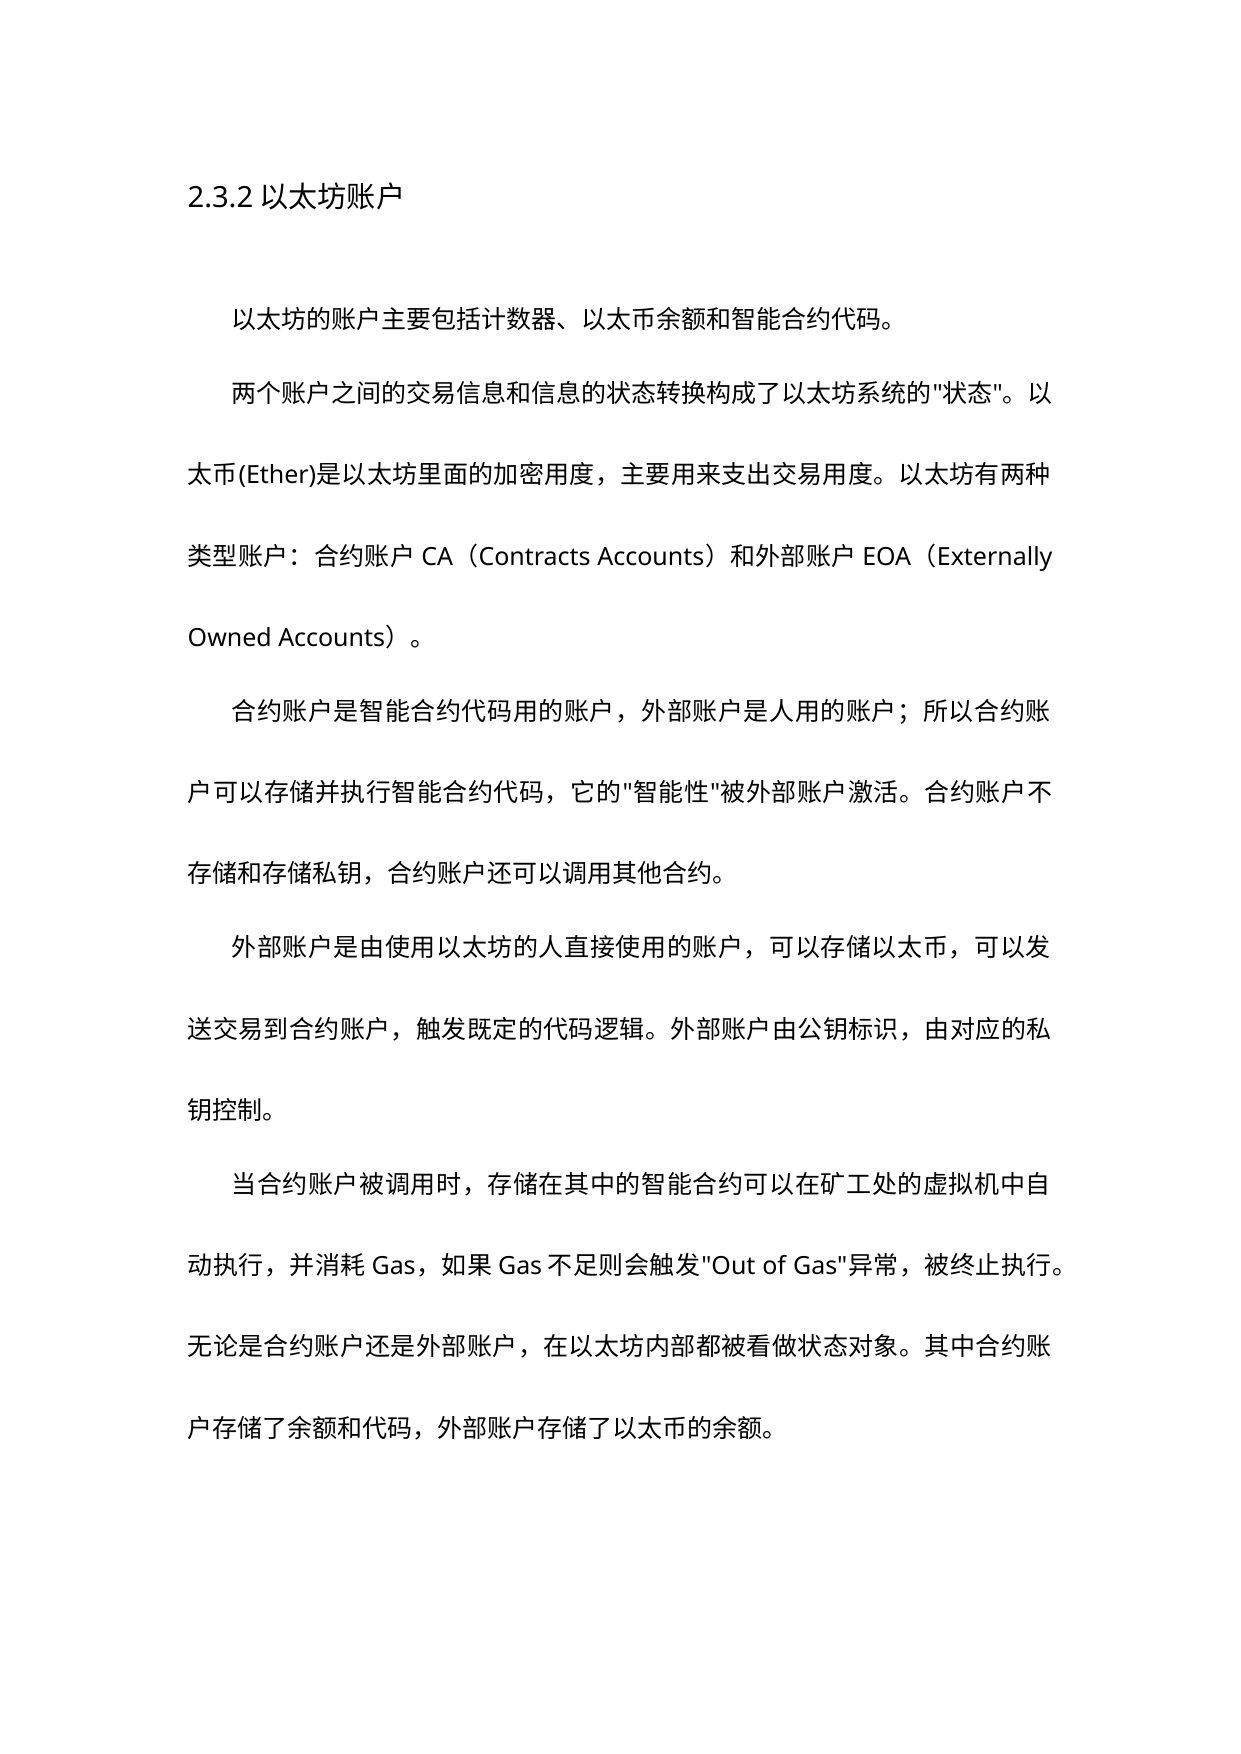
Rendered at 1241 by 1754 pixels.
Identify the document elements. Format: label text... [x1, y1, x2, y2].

text 外部账户是由使用以太坊的人直接使用的账户，可以存储以太币，可以发送交易到合约账户，触发既定的代码逻辑。外部账户由公钥标识，由对应的私钥控制。 [187, 913, 1053, 1141]
text 两个账户之间的交易信息和信息的状态转换构成了以太坊系统的"状态"。以太币(Ether)是以太坊里面的加密用度，主要用来支出交易用度。以太坊有两种类型账户：合约账户CA（Contracts Accounts）和外部账户EOA（Externally Owned Accounts）。 [187, 359, 1053, 668]
text 以太坊的账户主要包括计数器、以太币余额和智能合约代码。 [187, 285, 1053, 350]
text 当合约账户被调用时，存储在其中的智能合约可以在矿工处的虚拟机中自动执行，并消耗Gas，如果Gas不足则会触发"Out of Gas"异常，被终止执行。无论是合约账户还是外部账户，在以太坊内部都被看做状态对象。其中合约账户存储了余额和代码，外部账户存储了以太币的余额。 [187, 1150, 1053, 1459]
subtitle 2.3.2以太坊账户 [187, 162, 1053, 227]
text 合约账户是智能合约代码用的账户，外部账户是人用的账户；所以合约账户可以存储并执行智能合约代码，它的"智能性"被外部账户激活。合约账户不存储和存储私钥，合约账户还可以调用其他合约。 [187, 677, 1053, 904]
